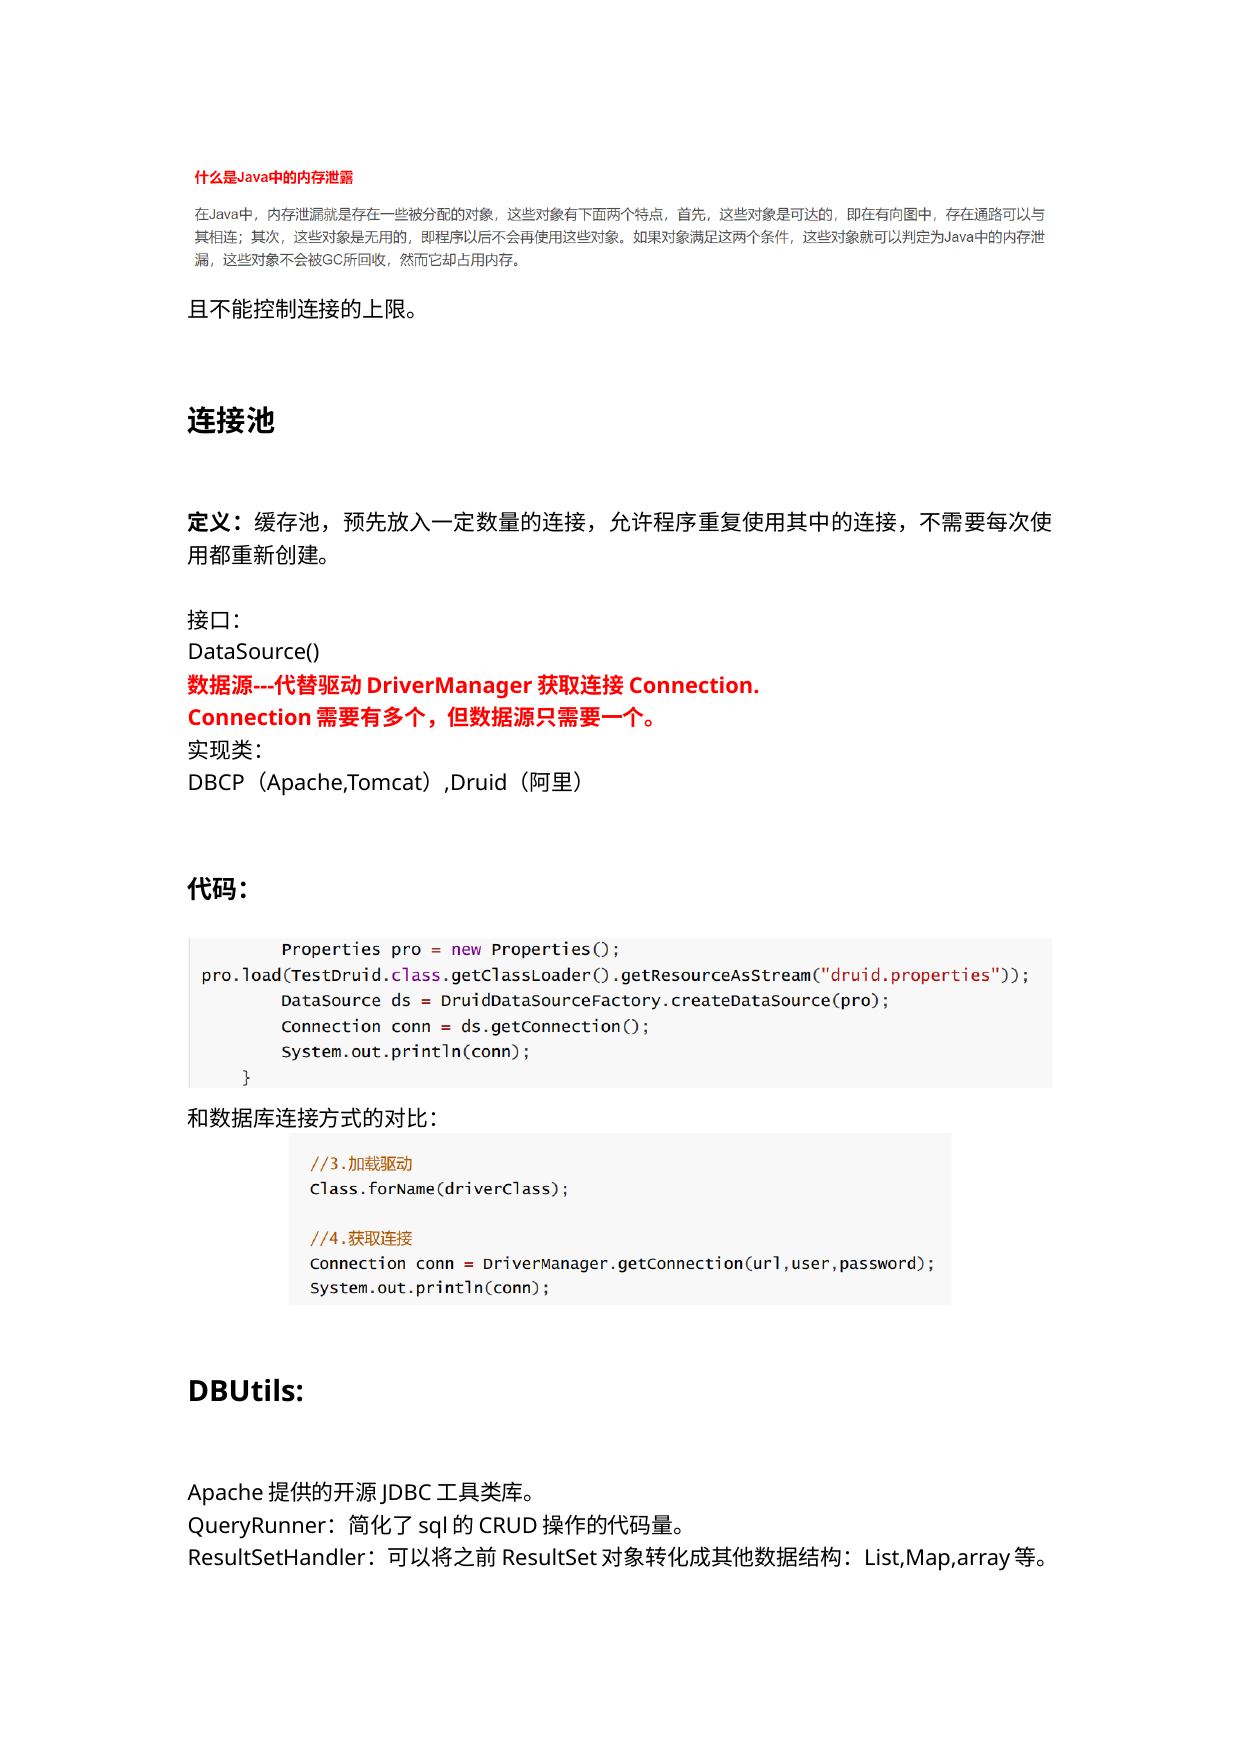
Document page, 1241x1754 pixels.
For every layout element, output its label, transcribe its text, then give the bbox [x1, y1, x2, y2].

picture [288, 1133, 952, 1305]
text ResultSetHandler：可以将之前ResultSet对象转化成其他数据结构：List,Map,array等。 [187, 1540, 1053, 1573]
text 和数据库连接方式的对比： [187, 1101, 1053, 1133]
text 且不能控制连接的上限。 [187, 292, 1053, 324]
text DBCP（Apache,Tomcat）,Druid（阿里） [187, 765, 1053, 797]
subtitle 连接池 [187, 386, 1053, 451]
text 定义：缓存池，预先放入一定数量的连接，允许程序重复使用其中的连接，不需要每次使用都重新创建。 [187, 505, 1053, 570]
text QueryRunner：简化了sql的CRUD操作的代码量。 [187, 1508, 1053, 1540]
text 接口： [187, 602, 1053, 635]
text 实现类： [187, 732, 1053, 765]
picture [187, 938, 1053, 1088]
text 数据源---代替驱动DriverManager获取连接Connection. [187, 667, 1053, 700]
text Apache提供的开源JDBC工具类库。 [187, 1475, 1053, 1508]
picture [187, 162, 1053, 274]
subtitle DBUtils: [187, 1358, 1053, 1423]
text DataSource() [187, 635, 1053, 667]
subtitle 代码： [187, 855, 1053, 920]
text Connection需要有多个，但数据源只需要一个。 [187, 700, 1053, 732]
